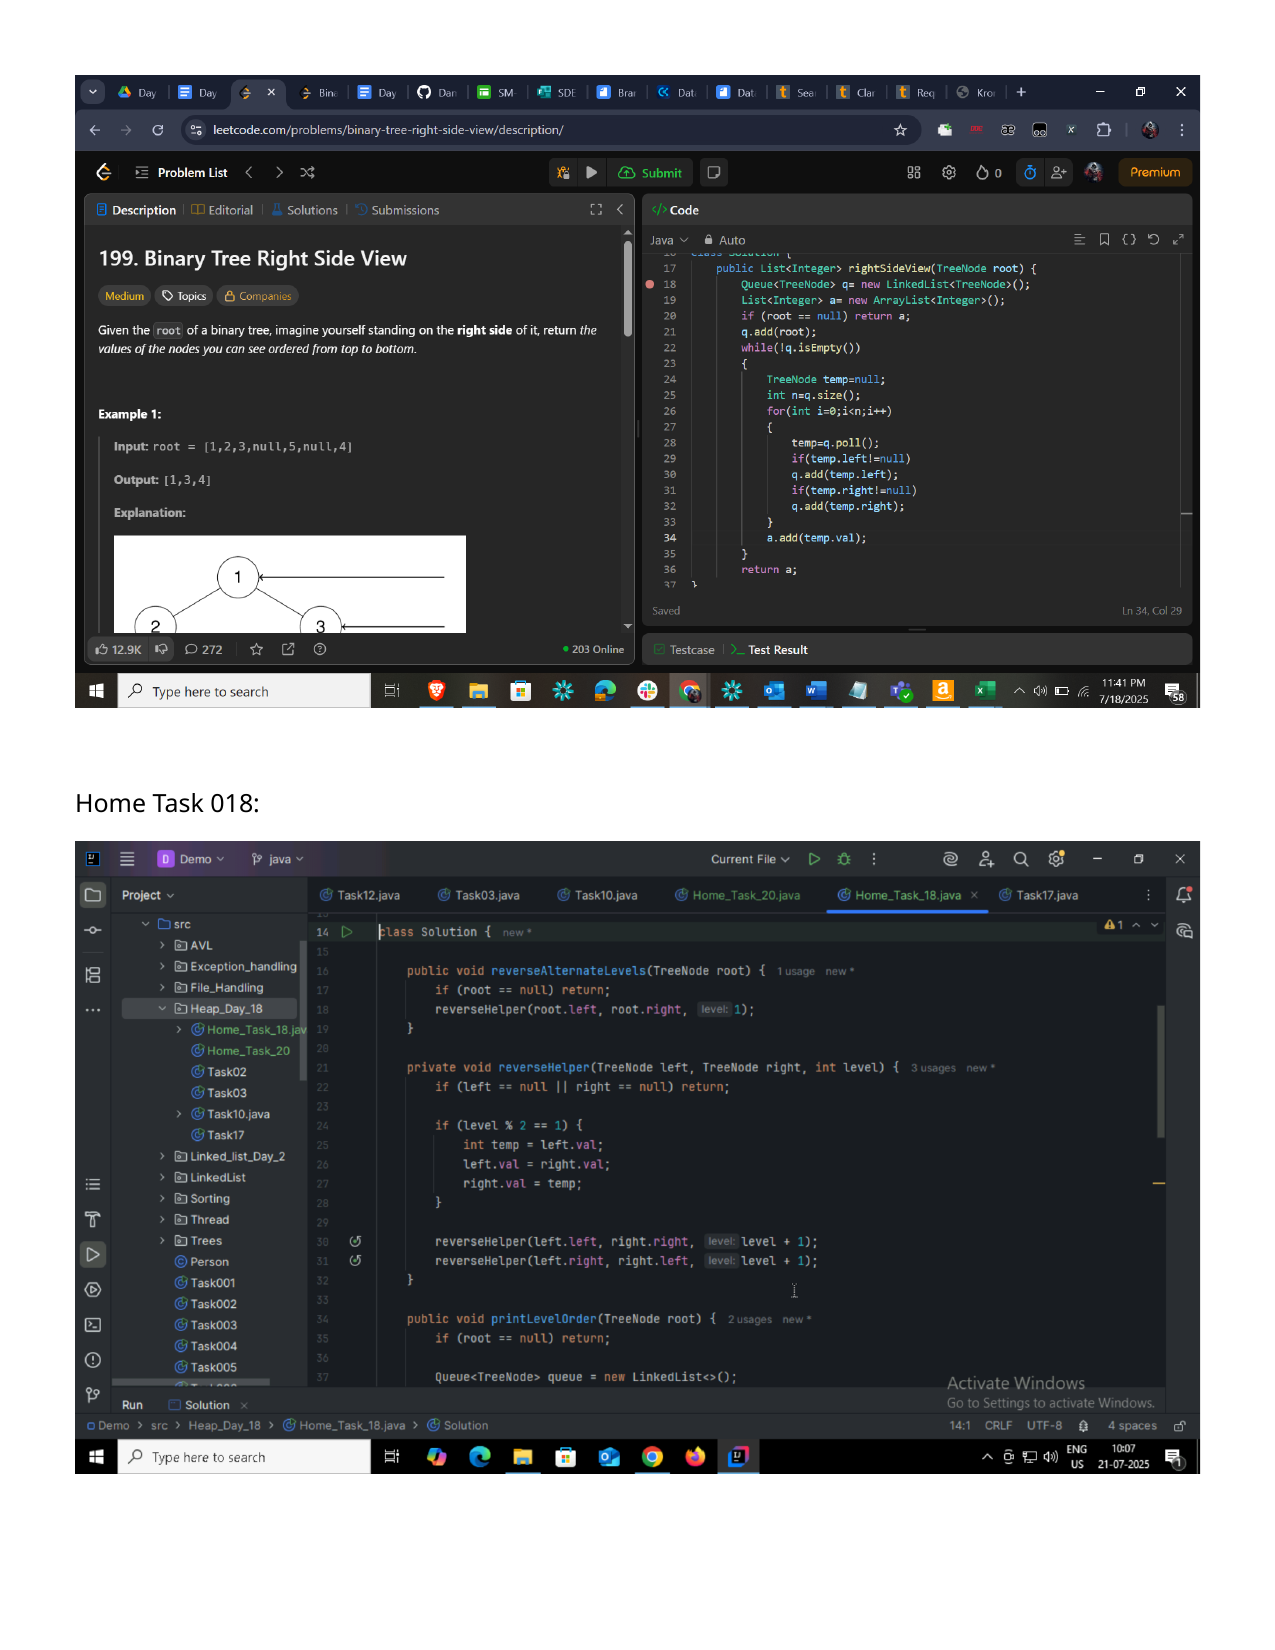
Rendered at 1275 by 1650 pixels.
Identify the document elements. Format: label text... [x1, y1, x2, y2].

picture [75, 841, 1200, 1474]
text Home Task 018: [75, 785, 1200, 819]
picture [75, 75, 1200, 708]
